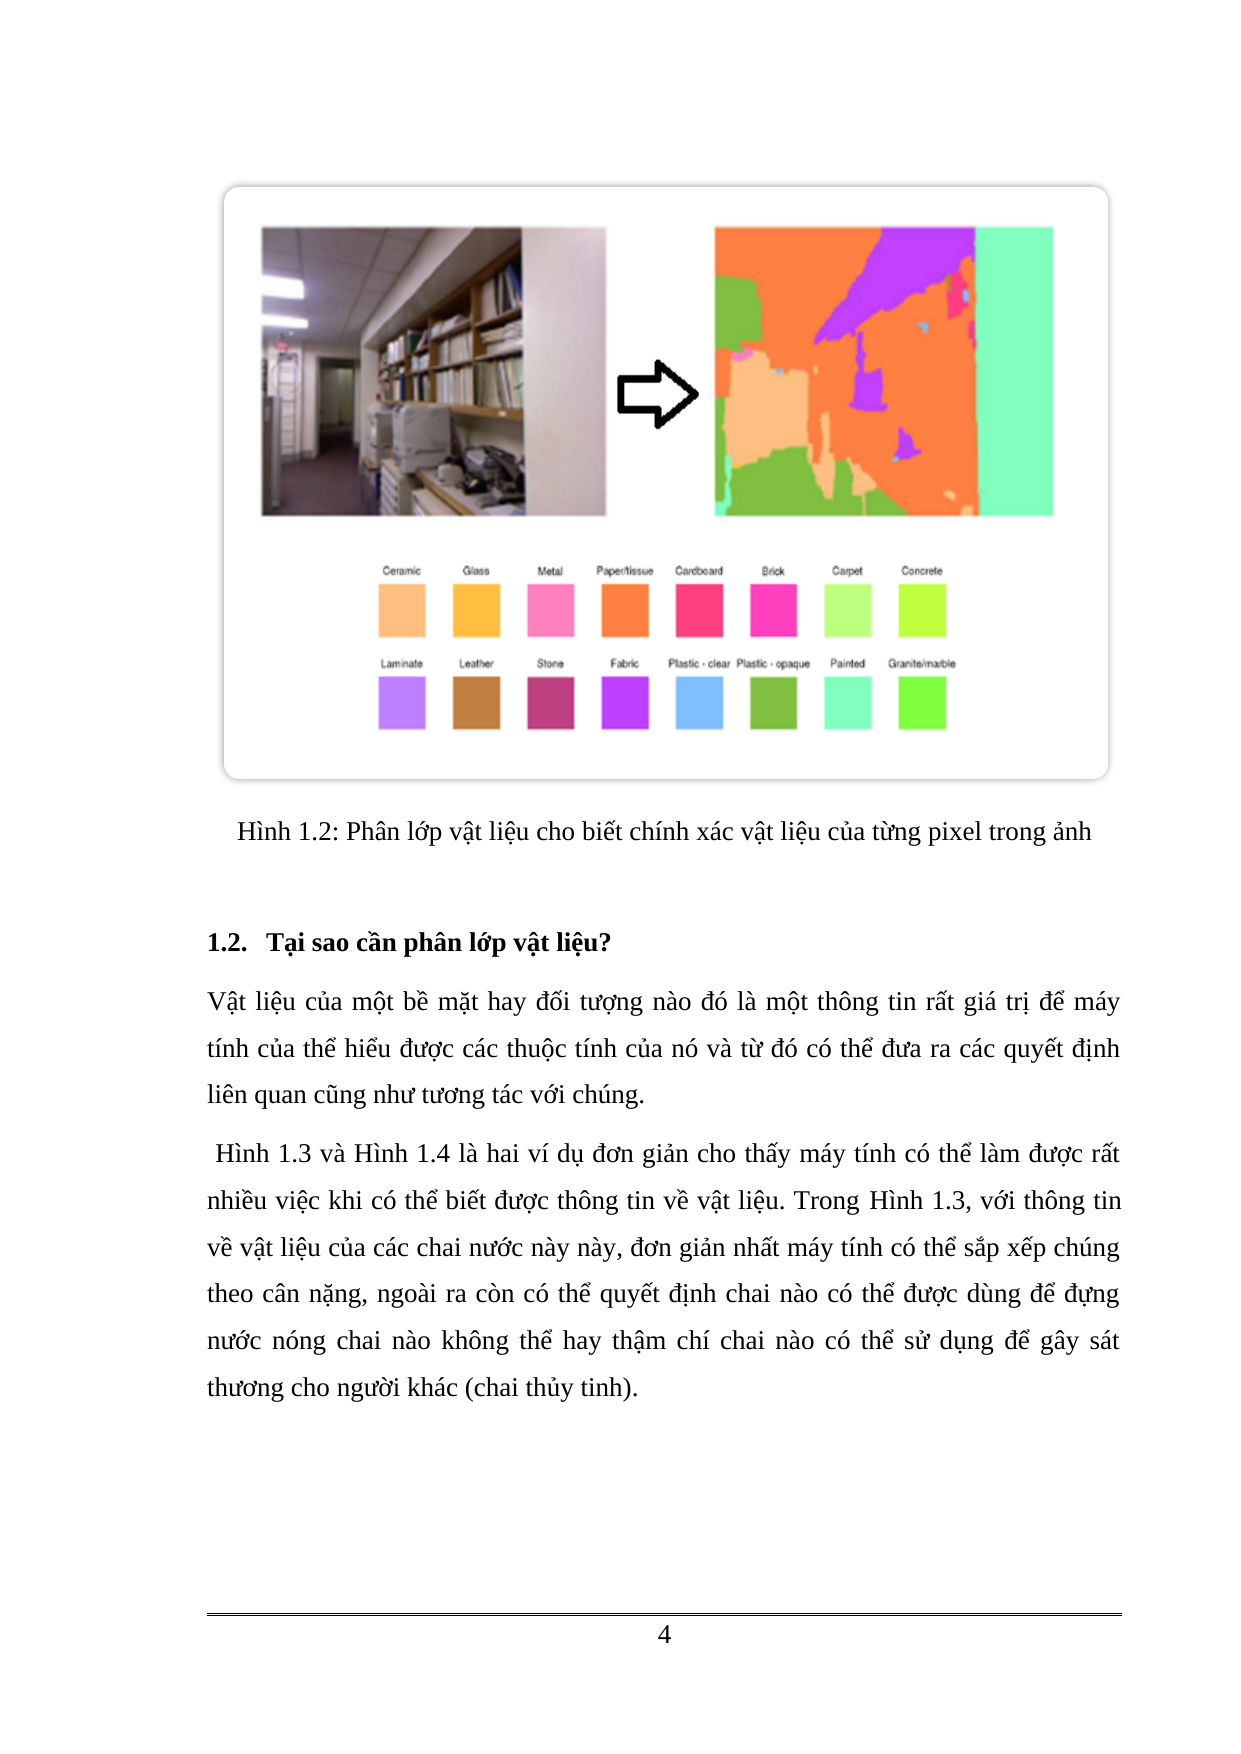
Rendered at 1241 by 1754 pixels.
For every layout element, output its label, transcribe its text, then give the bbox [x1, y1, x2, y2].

text Hình 1.3 và Hình 1.4 là hai ví dụ đơn giản cho thấy máy tính có thể làm được rất nhiều việc khi có thể biết được thông tin về vật liệu. Trong Hình 1.3, với thông tin về vật liệu của các chai nước này này, đơn giản nhất máy tính có thể sắp xếp chúng theo cân nặng, ngoài ra còn có thể quyết định chai nào có thể được dùng để đựng nước nóng chai nào không thể hay thậm chí chai nào có thể sử dụng để gây sát thương cho người khác (chai thủy tinh). [207, 1137, 1122, 1402]
picture [255, 218, 1077, 748]
text Vật liệu của một bề mặt hay đối tượng nào đó là một thông tin rất giá trị để máy tính của thể hiểu được các thuộc tính của nó và từ đó có thể đưa ra các quyết định liên quan cũng như tương tác với chúng. [207, 985, 1122, 1109]
subtitle Tại sao cần phân lớp vật liệu? [207, 926, 1122, 957]
